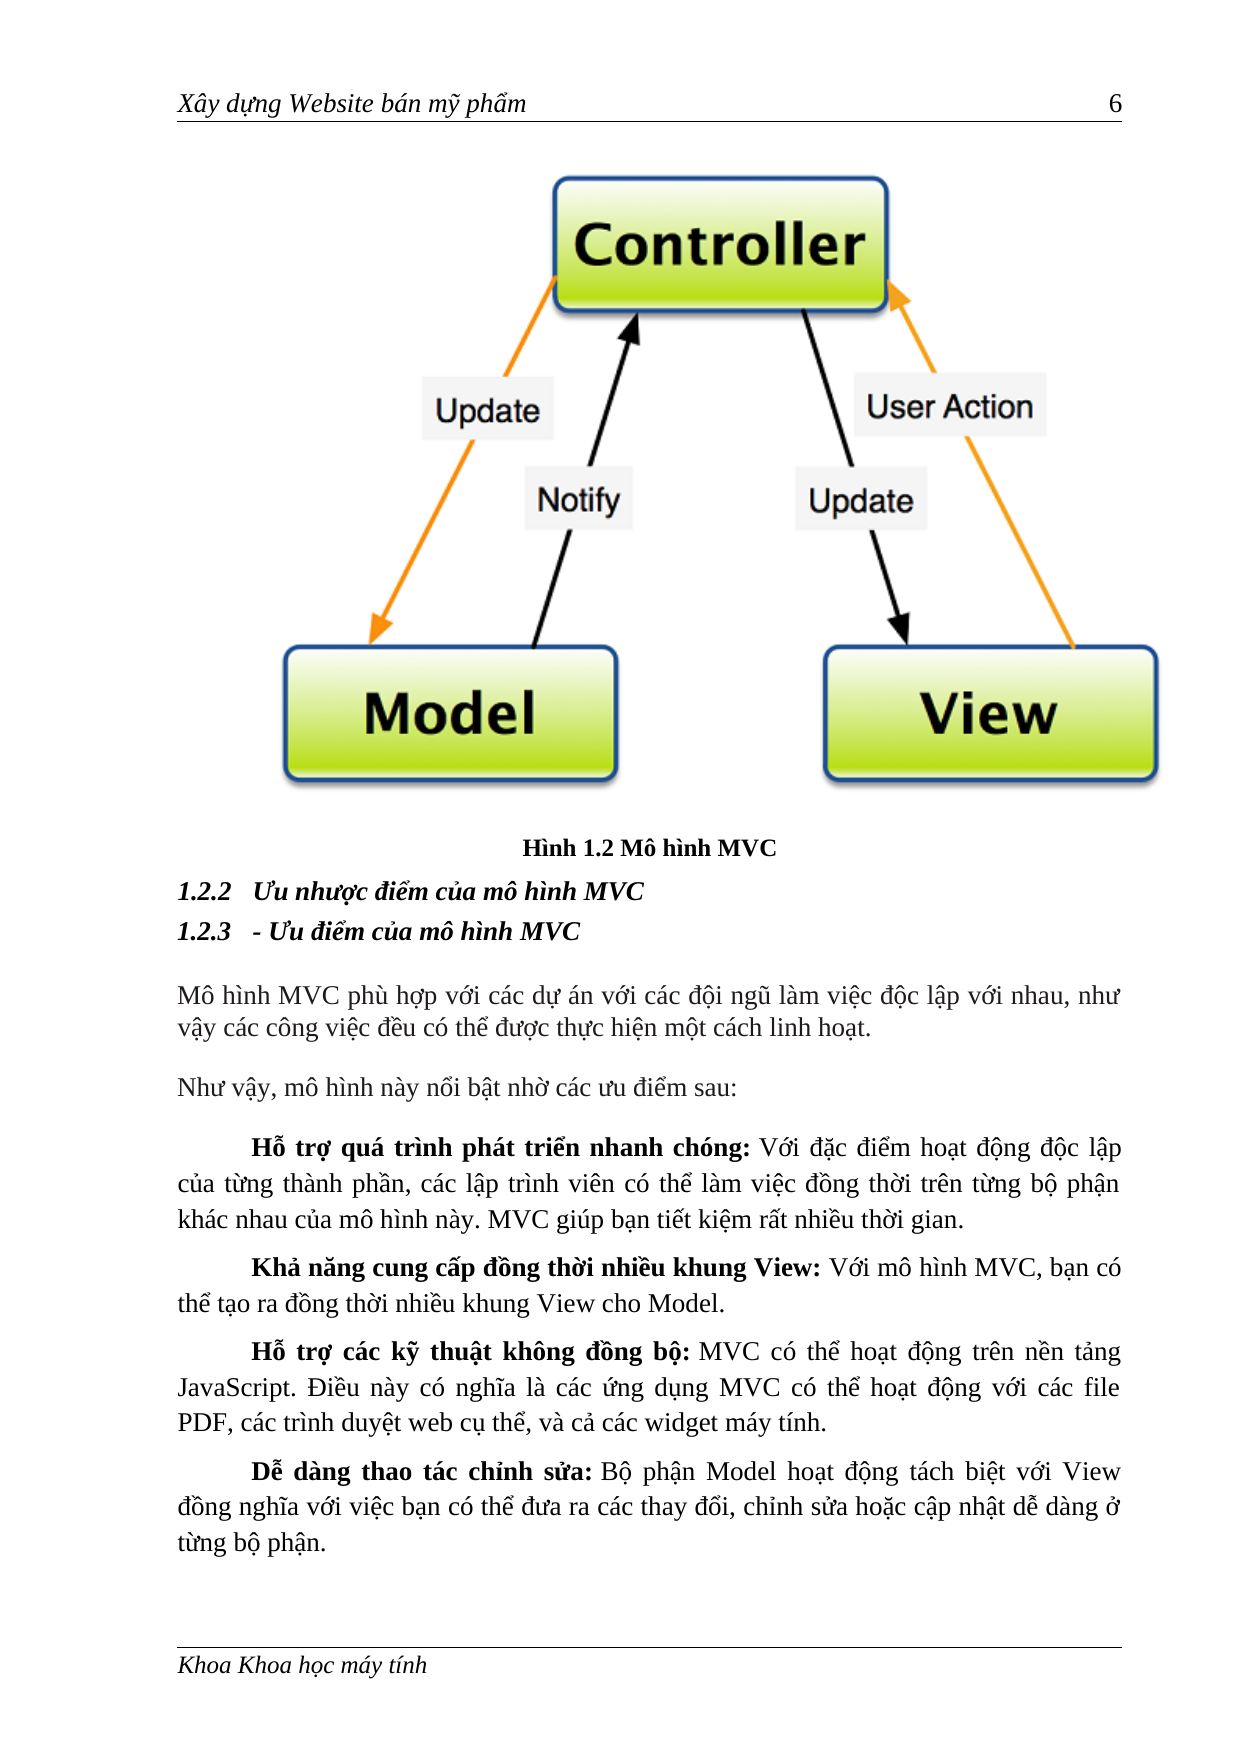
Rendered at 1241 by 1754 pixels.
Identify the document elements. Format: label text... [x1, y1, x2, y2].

text Mô hình MVC phù hợp với các dự án với các đội ngũ làm việc độc lập với nhau, như vậy các công việc đều có thể được thực hiện một cách linh hoạt. [177, 979, 1122, 1042]
text Hình 1.2 Mô hình MVC [177, 833, 1122, 862]
subtitle Ưu nhược điểm của mô hình MVC [177, 875, 1122, 906]
text Như vậy, mô hình này nổi bật nhờ các ưu điểm sau: [177, 1071, 1122, 1102]
subtitle - Ưu điểm của mô hình MVC [177, 914, 1122, 946]
picture [251, 147, 1189, 817]
text Hỗ trợ các kỹ thuật không đồng bộ: MVC có thể hoạt động trên nền tảng JavaScript. Điều này có nghĩa là các ứng dụng MVC có thể hoạt động với các file PDF, các trình duyệt web cụ thể, và cả các widget máy tính. [177, 1335, 1122, 1437]
text Khả năng cung cấp đồng thời nhiều khung View: Với mô hình MVC, bạn có thể tạo ra đồng thời nhiều khung View cho Model. [177, 1251, 1122, 1318]
text Hỗ trợ quá trình phát triển nhanh chóng: Với đặc điểm hoạt động độc lập của từng thành phần, các lập trình viên có thể làm việc đồng thời trên từng bộ phận khác nhau của mô hình này. MVC giúp bạn tiết kiệm rất nhiều thời gian. [177, 1131, 1122, 1234]
text Dễ dàng thao tác chỉnh sửa: Bộ phận Model hoạt động tách biệt với View đồng nghĩa với việc bạn có thể đưa ra các thay đổi, chỉnh sửa hoặc cập nhật dễ dàng ở từng bộ phận. [177, 1454, 1122, 1557]
